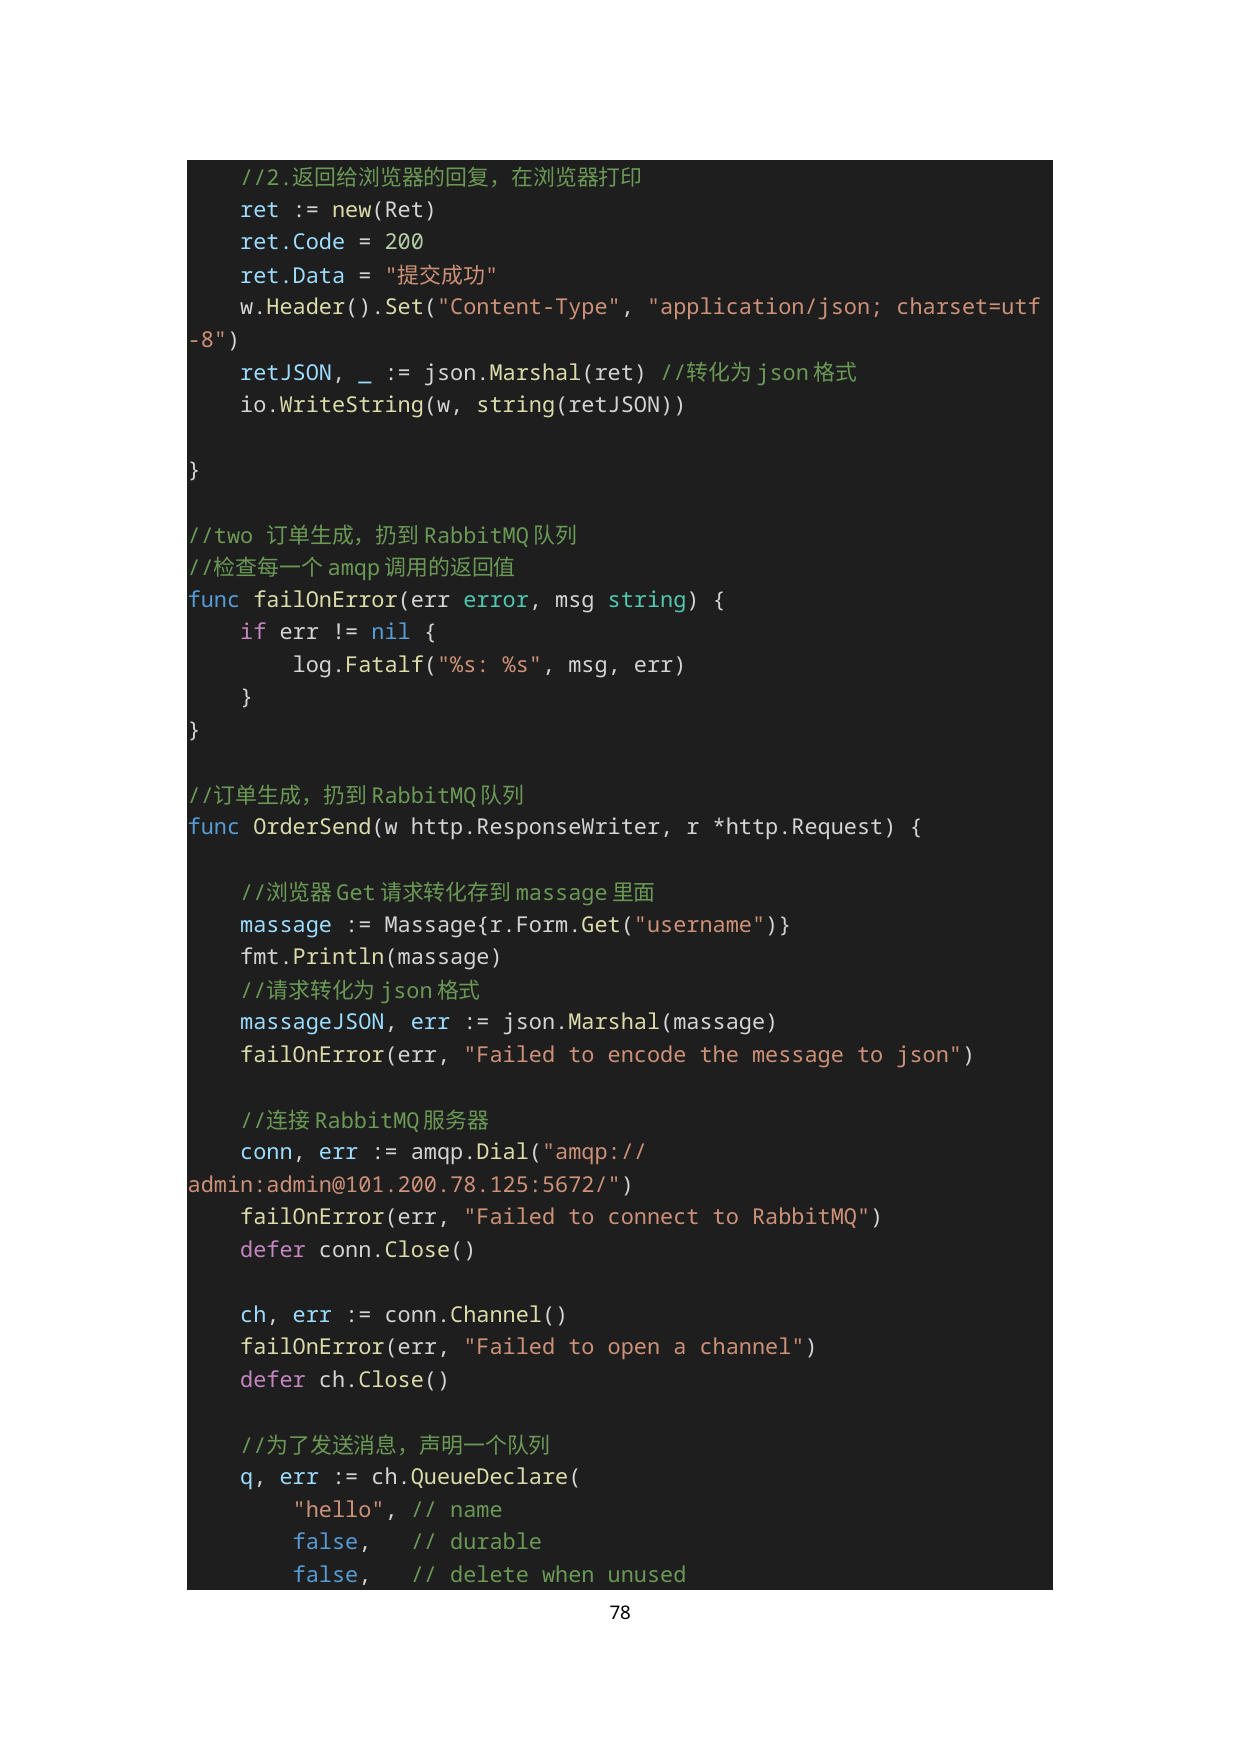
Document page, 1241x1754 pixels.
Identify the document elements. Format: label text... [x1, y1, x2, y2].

text ret.Data = "提交成功" [187, 257, 1053, 290]
text log.Fatalf("%s: %s", msg, err) [187, 647, 1053, 680]
text ret := new(Ret) [187, 192, 1053, 225]
text //连接RabbitMQ服务器 [187, 1102, 1053, 1135]
text ret.Code = 200 [187, 225, 1053, 257]
text //请求转化为json格式 [187, 972, 1053, 1005]
text //2.返回给浏览器的回复，在浏览器打印 [187, 160, 1053, 192]
text } [187, 712, 1053, 745]
text q, err := ch.QueueDeclare( [187, 1460, 1053, 1492]
text func failOnError(err error, msg string) { [187, 582, 1053, 615]
text false, // durable [187, 1525, 1053, 1557]
text ch, err := conn.Channel() [187, 1297, 1053, 1330]
text //检查每一个amqp调用的返回值 [187, 550, 1053, 582]
text massageJSON, err := json.Marshal(massage) [187, 1005, 1053, 1037]
text //为了发送消息，声明一个队列 [187, 1427, 1053, 1460]
text "hello", // name [187, 1492, 1053, 1525]
text //浏览器Get请求转化存到massage里面 [187, 875, 1053, 907]
text io.WriteString(w, string(retJSON)) [187, 387, 1053, 420]
text defer ch.Close() [187, 1362, 1053, 1395]
text func OrderSend(w http.ResponseWriter, r *http.Request) { [187, 810, 1053, 842]
text false, // delete when unused [187, 1557, 1053, 1590]
text } [187, 452, 1053, 485]
text fmt.Println(massage) [187, 940, 1053, 972]
text defer conn.Close() [187, 1232, 1053, 1265]
text failOnError(err, "Failed to open a channel") [187, 1330, 1053, 1362]
text //two 订单生成，扔到RabbitMQ队列 [187, 517, 1053, 550]
text failOnError(err, "Failed to connect to RabbitMQ") [187, 1200, 1053, 1232]
text if err != nil { [187, 615, 1053, 647]
text retJSON, _ := json.Marshal(ret) //转化为json格式 [187, 355, 1053, 387]
text conn, err := amqp.Dial("amqp://admin:admin@101.200.78.125:5672/") [187, 1135, 1053, 1200]
text failOnError(err, "Failed to encode the message to json") [187, 1037, 1053, 1070]
text massage := Massage{r.Form.Get("username")} [187, 907, 1053, 940]
text } [187, 680, 1053, 712]
text //订单生成，扔到RabbitMQ队列 [187, 777, 1053, 810]
text w.Header().Set("Content-Type", "application/json; charset=utf-8") [187, 290, 1053, 355]
